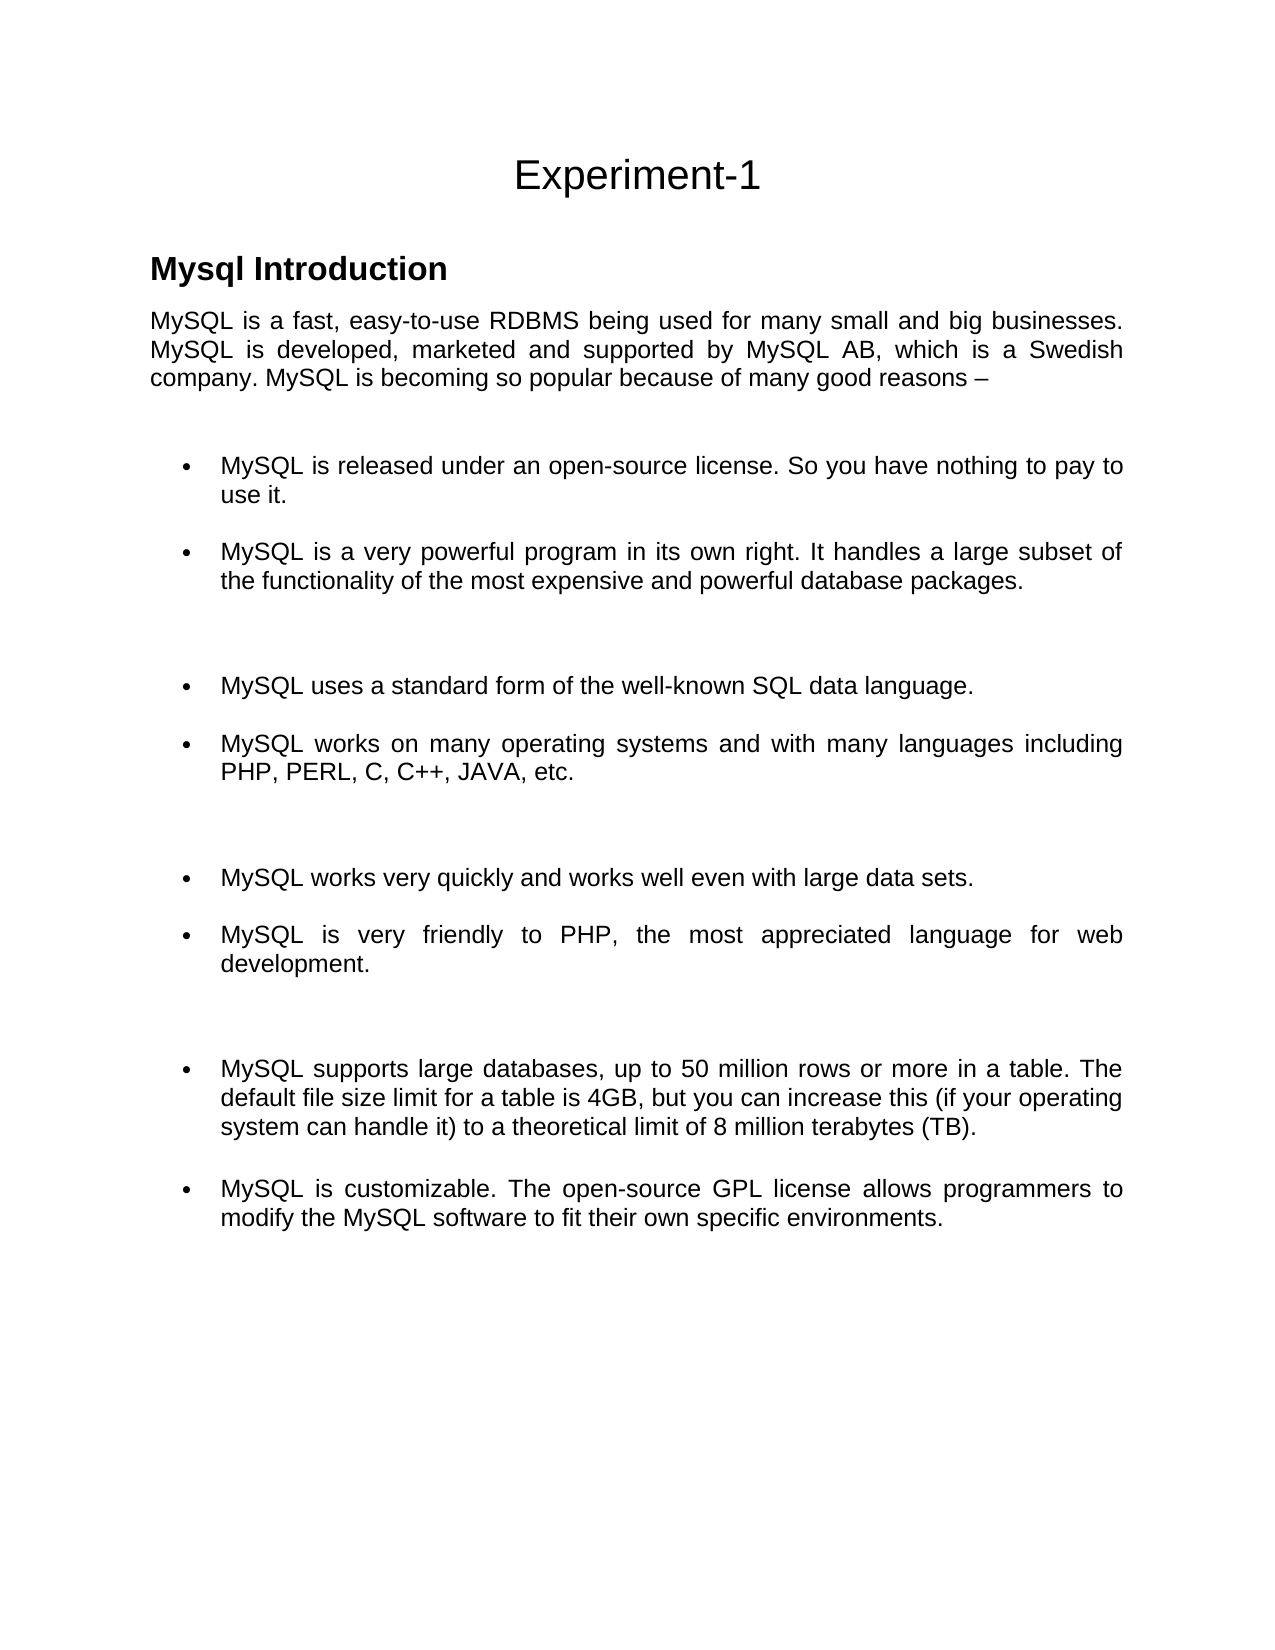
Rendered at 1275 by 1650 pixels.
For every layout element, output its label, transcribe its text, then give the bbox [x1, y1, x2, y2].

list MySQL is released under an open-source license. So you have nothing to pay to use it. [183, 451, 1125, 508]
list MySQL is customizable. The open-source GPL license allows programmers to modify the MySQL software to fit their own specific environments. [183, 1174, 1125, 1231]
list MySQL is very friendly to PHP, the most appreciated language for web development. [183, 920, 1125, 978]
text MySQL is a fast, easy-to-use RDBMS being used for many small and big businesses. MySQL is developed, marketed and supported by MySQL AB, which is a Swedish company. MySQL is becoming so popular because of many good reasons – [150, 306, 1125, 392]
list MySQL supports large databases, up to 50 million rows or more in a table. The default file size limit for a table is 4GB, but you can increase this (if your operating system can handle it) to a theoretical limit of 8 million terabytes (TB). [183, 1054, 1125, 1140]
text Experiment-1 [150, 150, 1125, 198]
list MySQL works very quickly and works well even with large data sets. [183, 863, 1125, 891]
text Mysql Introduction [150, 249, 1125, 288]
list MySQL works on many operating systems and with many languages including PHP, PERL, C, C++, JAVA, etc. [183, 729, 1125, 786]
list MySQL is a very powerful program in its own right. It handles a large subset of the functionality of the most expensive and powerful database packages. [183, 537, 1125, 595]
list MySQL uses a standard form of the well-known SQL data language. [183, 671, 1125, 700]
